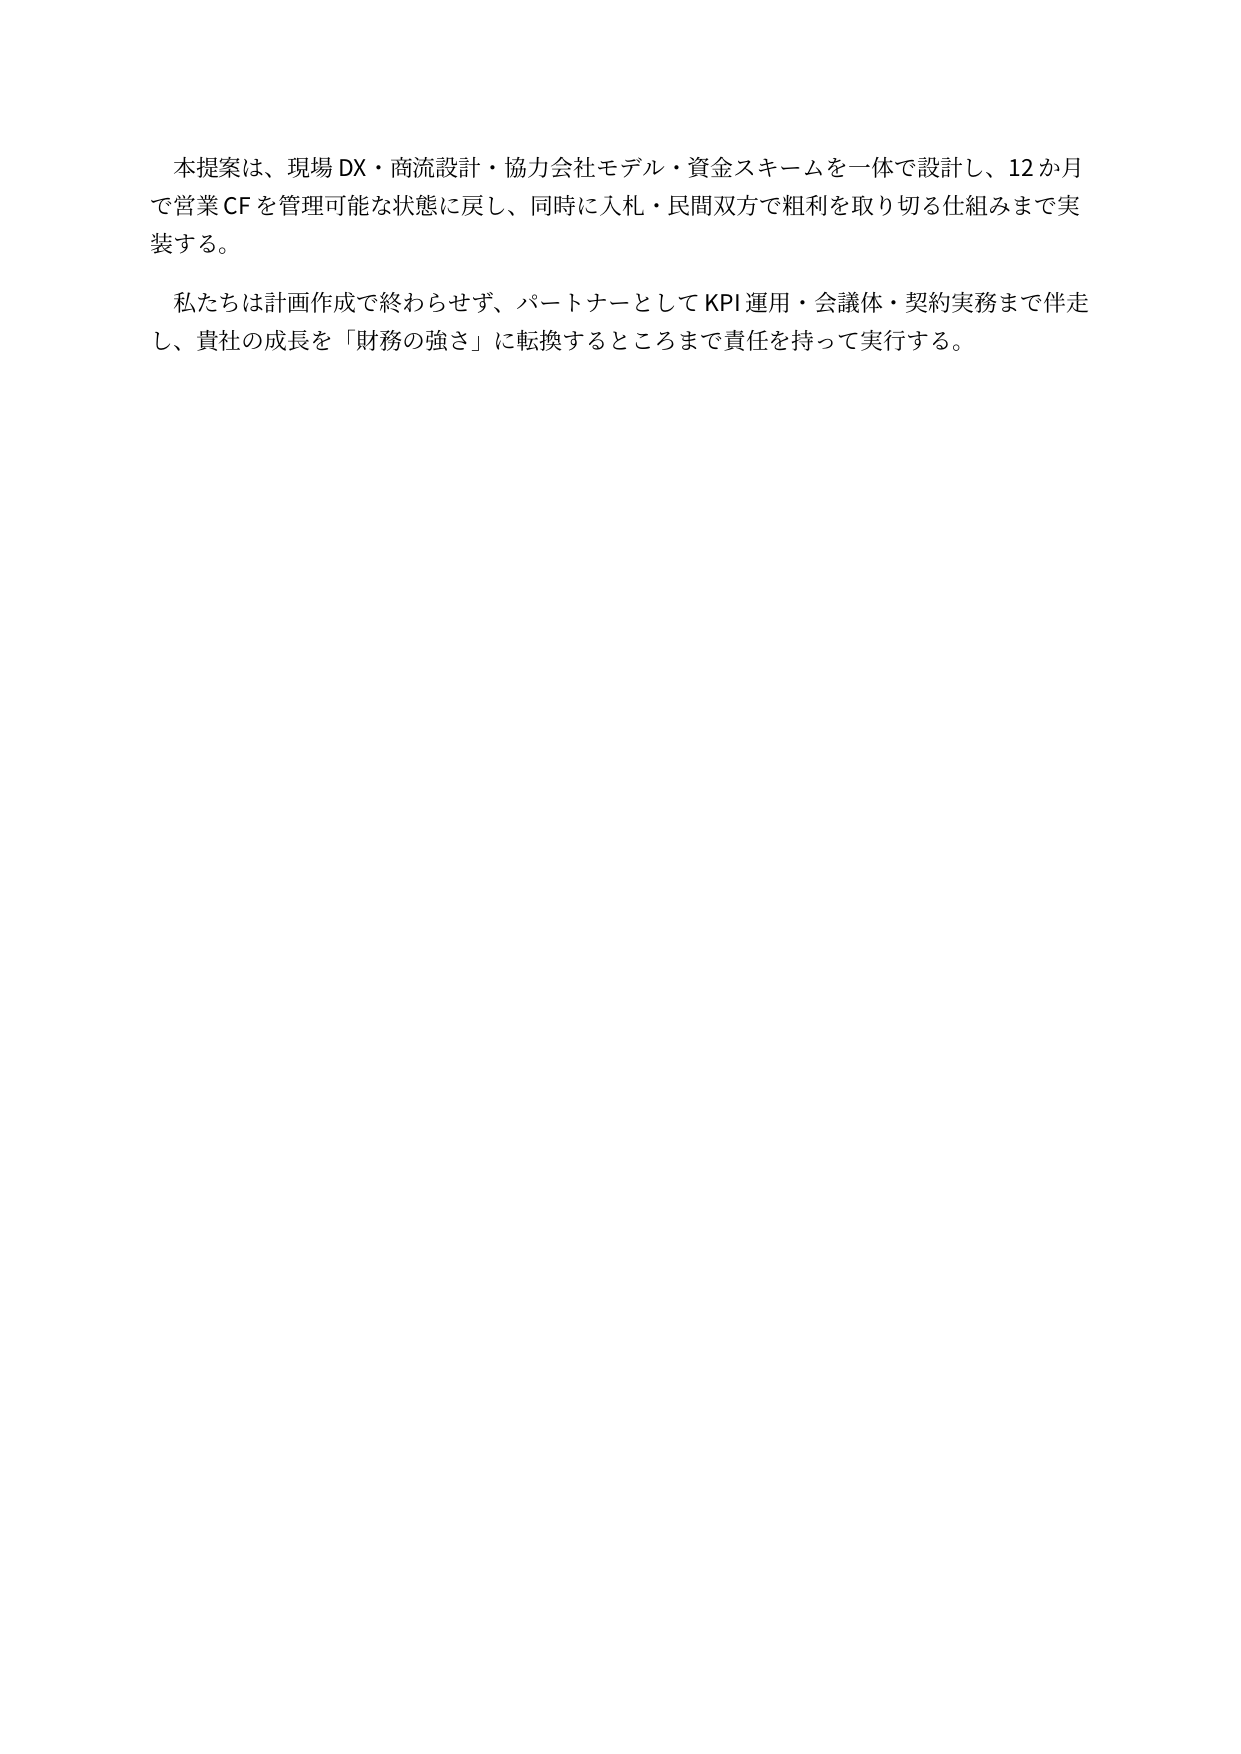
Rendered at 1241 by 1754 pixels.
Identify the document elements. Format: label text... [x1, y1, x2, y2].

text 本提案は、現場DX・商流設計・協力会社モデル・資金スキームを一体で設計し、12か月で営業CFを管理可能な状態に戻し、同時に入札・民間双方で粗利を取り切る仕組みまで実装する。 [150, 150, 1090, 259]
text 私たちは計画作成で終わらせず、パートナーとしてKPI運用・会議体・契約実務まで伴走し、貴社の成長を「財務の強さ」に転換するところまで責任を持って実行する。 [150, 285, 1090, 356]
